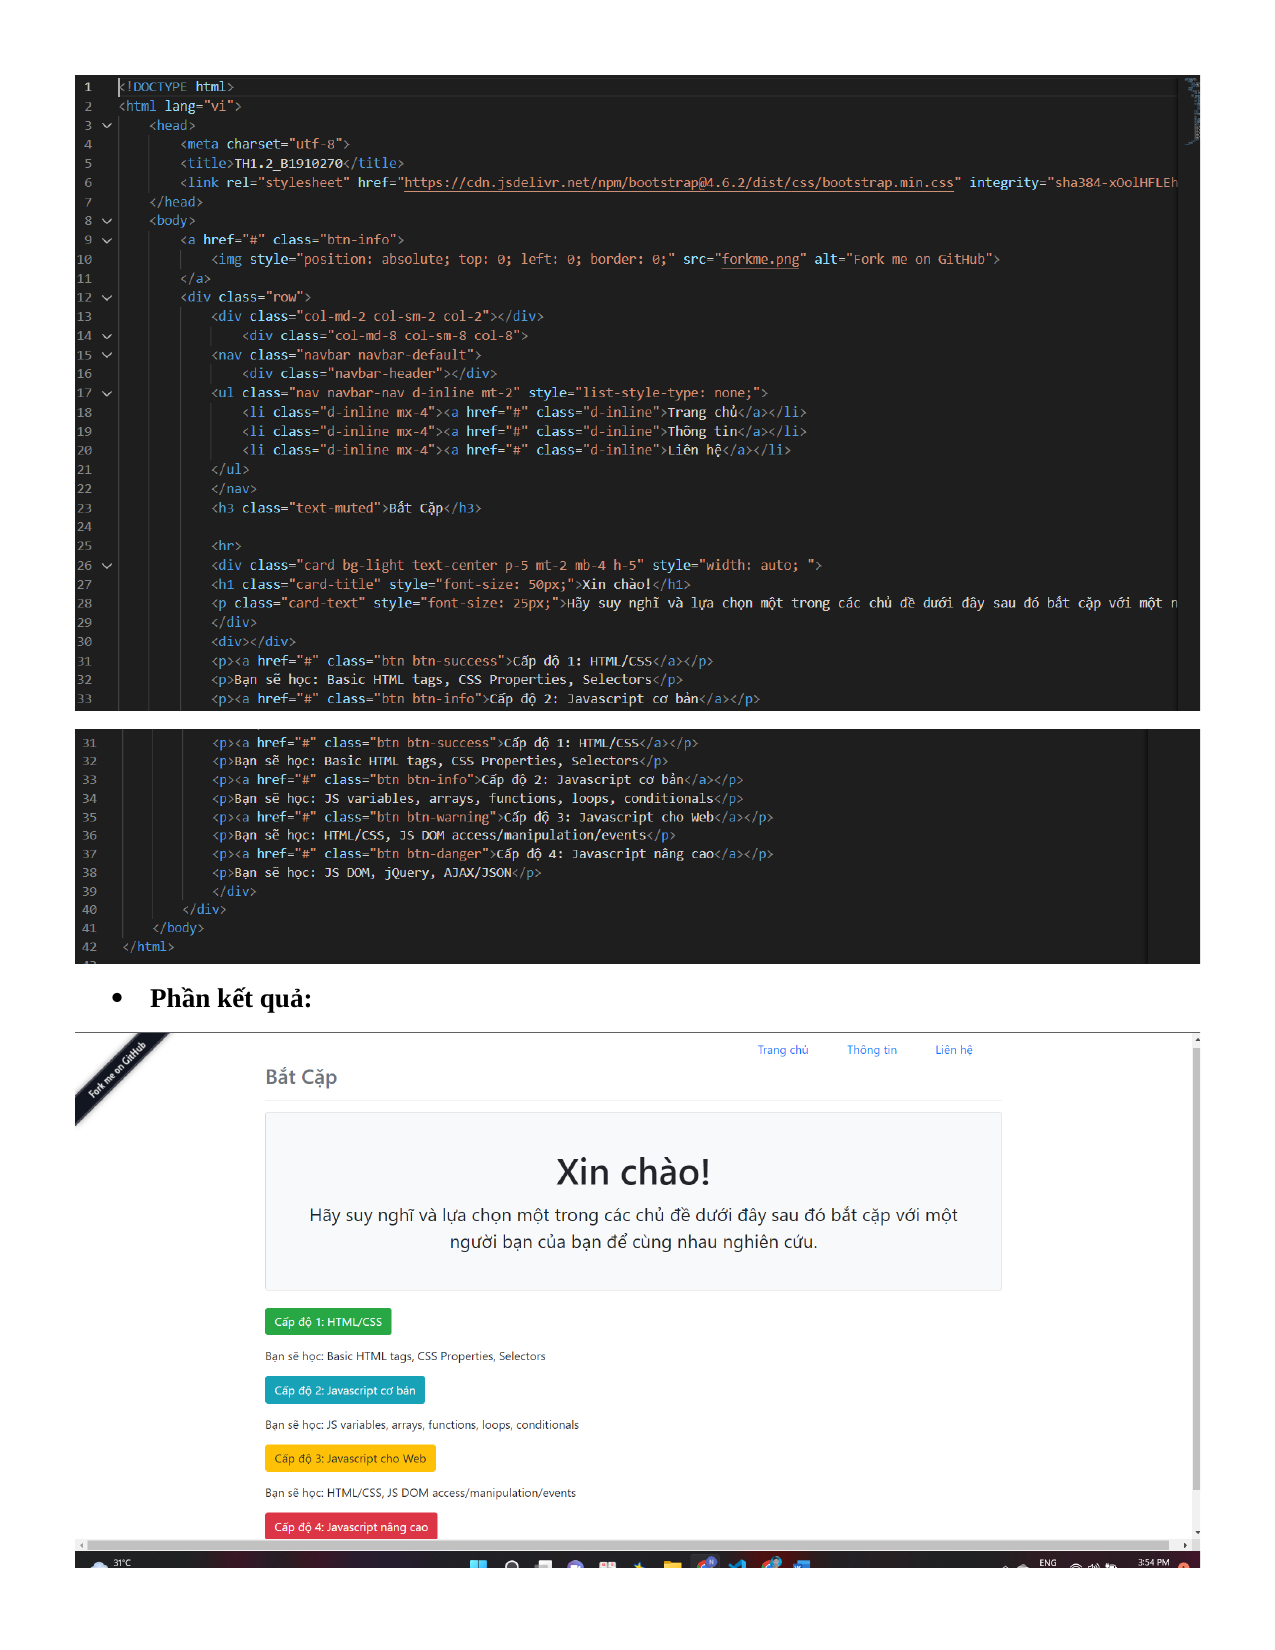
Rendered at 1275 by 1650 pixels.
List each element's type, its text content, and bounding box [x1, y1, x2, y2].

picture [75, 729, 1200, 964]
picture [75, 1032, 1200, 1568]
picture [75, 75, 1200, 711]
list Phần kết quả: [112, 982, 1200, 1013]
